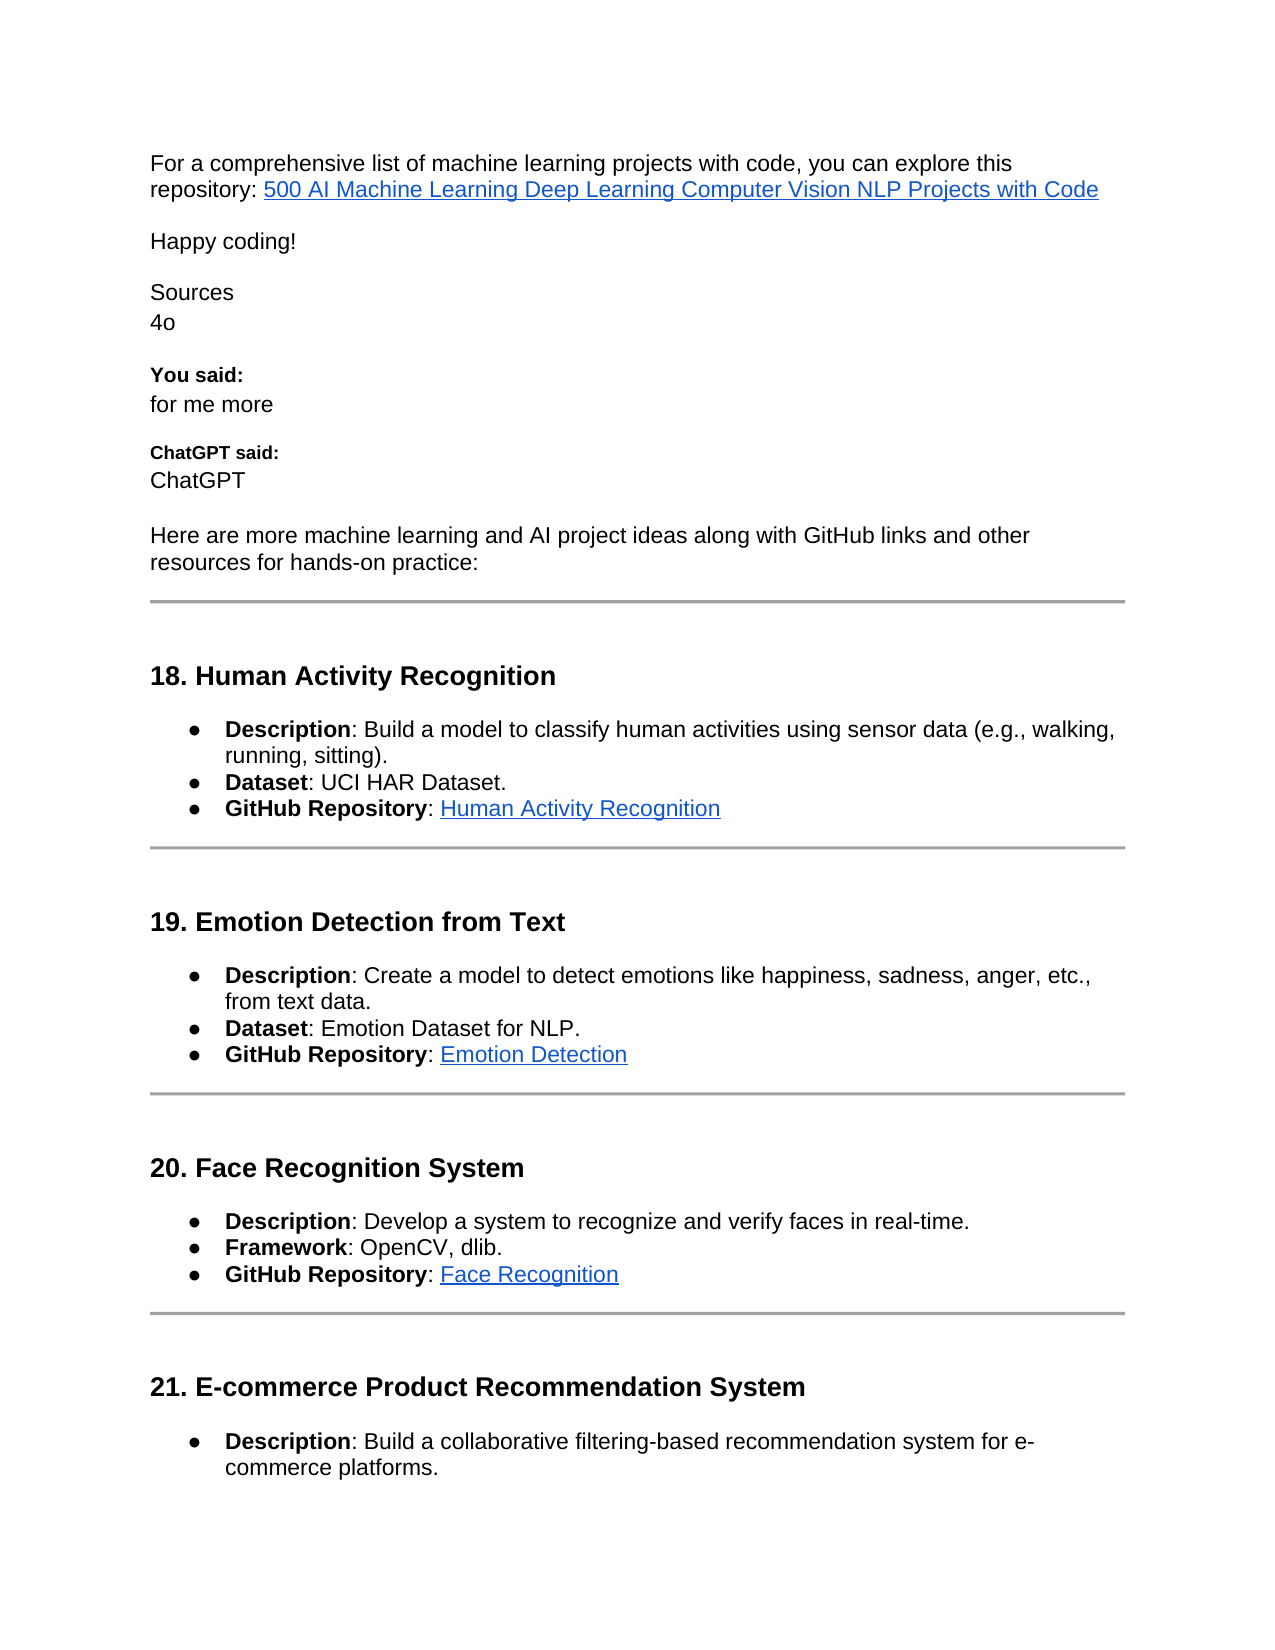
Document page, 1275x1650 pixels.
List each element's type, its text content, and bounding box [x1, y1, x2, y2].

list Dataset: UCI HAR Dataset. [187, 768, 1125, 795]
text Sources [150, 279, 1125, 305]
list Framework: OpenCV, dlib. [187, 1234, 1125, 1261]
subtitle ChatGPT said: [150, 442, 1125, 463]
text Happy coding! [150, 228, 1125, 254]
subtitle You said: [150, 362, 1125, 386]
subtitle 20. Face Recognition System [150, 1152, 1125, 1183]
list GitHub Repository: Face Recognition [187, 1261, 1125, 1287]
subtitle 18. Human Activity Recognition [150, 659, 1125, 691]
list GitHub Repository: Human Activity Recognition [187, 795, 1125, 821]
text 4o [150, 309, 1125, 336]
text ChatGPT [150, 467, 1125, 494]
list Description: Create a model to detect emotions like happiness, sadness, anger, etc., from text data. [187, 962, 1125, 1014]
text Here are more machine learning and AI project ideas along with GitHub links and other resources for hands-on practice: [150, 522, 1125, 575]
text For a comprehensive list of machine learning projects with code, you can explore this repository: 500 AI Machine Learning Deep Learning Computer Vision NLP Projects with Code [150, 150, 1125, 203]
list Dataset: Emotion Dataset for NLP. [187, 1014, 1125, 1041]
list Description: Develop a system to recognize and verify faces in real-time. [187, 1208, 1125, 1234]
list GitHub Repository: Emotion Detection [187, 1041, 1125, 1067]
list Description: Build a collaborative filtering-based recommendation system for e-commerce platforms. [187, 1428, 1125, 1480]
list Description: Build a model to classify human activities using sensor data (e.g., walking, running, sitting). [187, 716, 1125, 768]
text for me more [150, 391, 1125, 417]
subtitle 21. E-commerce Product Recommendation System [150, 1371, 1125, 1403]
subtitle 19. Emotion Detection from Text [150, 906, 1125, 937]
